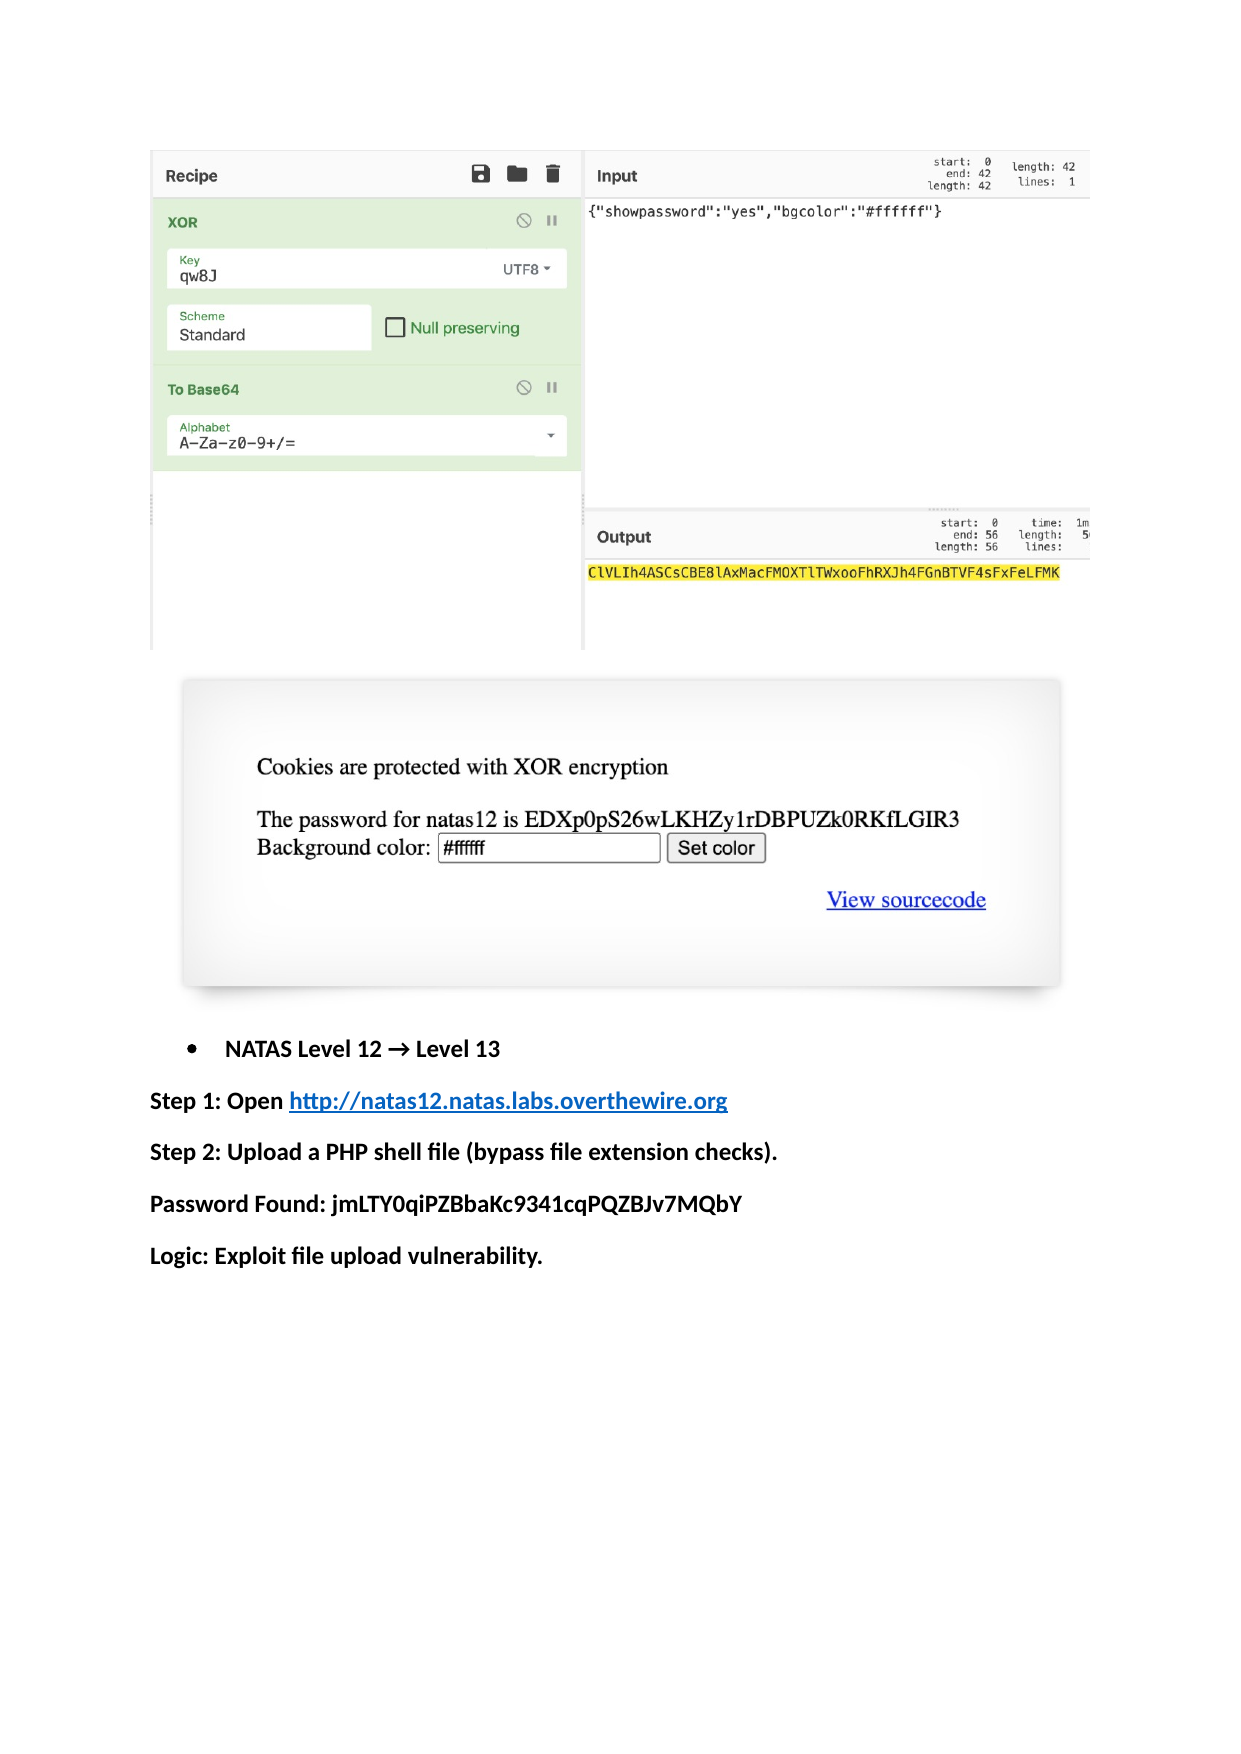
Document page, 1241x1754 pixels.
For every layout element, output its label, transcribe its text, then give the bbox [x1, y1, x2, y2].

text Logic: Exploit file upload vulnerability. [150, 1240, 1090, 1270]
text Password Found: jmLTY0qiPZBbaKc9341cqPQZBJv7MQbY [150, 1188, 1090, 1219]
picture [150, 150, 1090, 650]
text Step 1: Open http://natas12.natas.labs.overthewire.org [150, 1085, 1090, 1115]
picture [150, 654, 1090, 1012]
list NATAS Level 12 → Level 13 [187, 1033, 1090, 1064]
text Step 2: Upload a PHP shell file (bypass file extension checks). [150, 1136, 1090, 1167]
